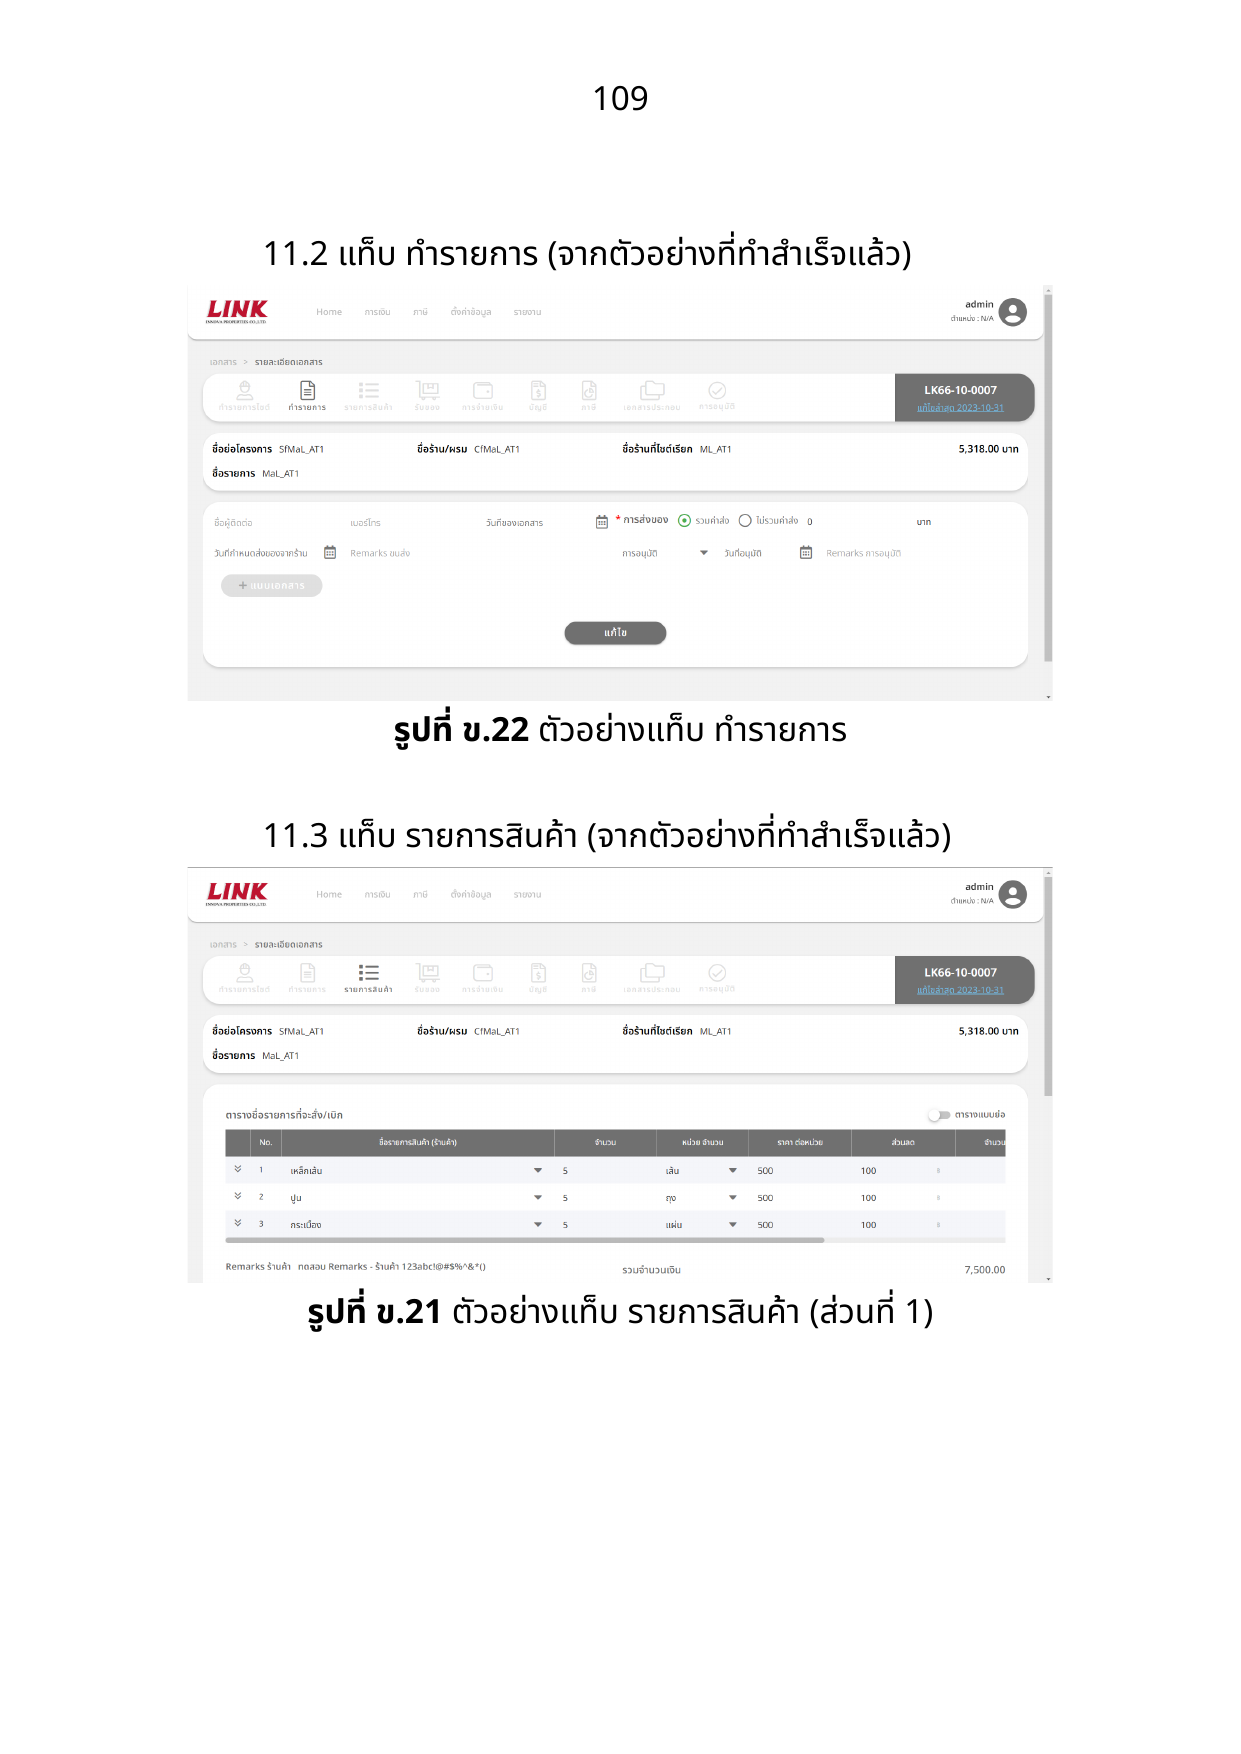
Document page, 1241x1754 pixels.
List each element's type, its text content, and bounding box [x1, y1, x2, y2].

text 11.2 แท็บ ทำรายการ (จากตัวอย่างที่ทำสำเร็จแล้ว) [187, 230, 1053, 281]
text 11.3 แท็บ รายการสินค้า (จากตัวอย่างที่ทำสำเร็จแล้ว) [187, 812, 1053, 862]
picture [187, 285, 1053, 701]
text รูปที่ ข.22 ตัวอย่างแท็บ ทำรายการ [187, 706, 1053, 756]
picture [187, 867, 1053, 1283]
text รูปที่ ข.21 ตัวอย่างแท็บ รายการสินค้า (ส่วนที่ 1) [187, 1288, 1053, 1338]
